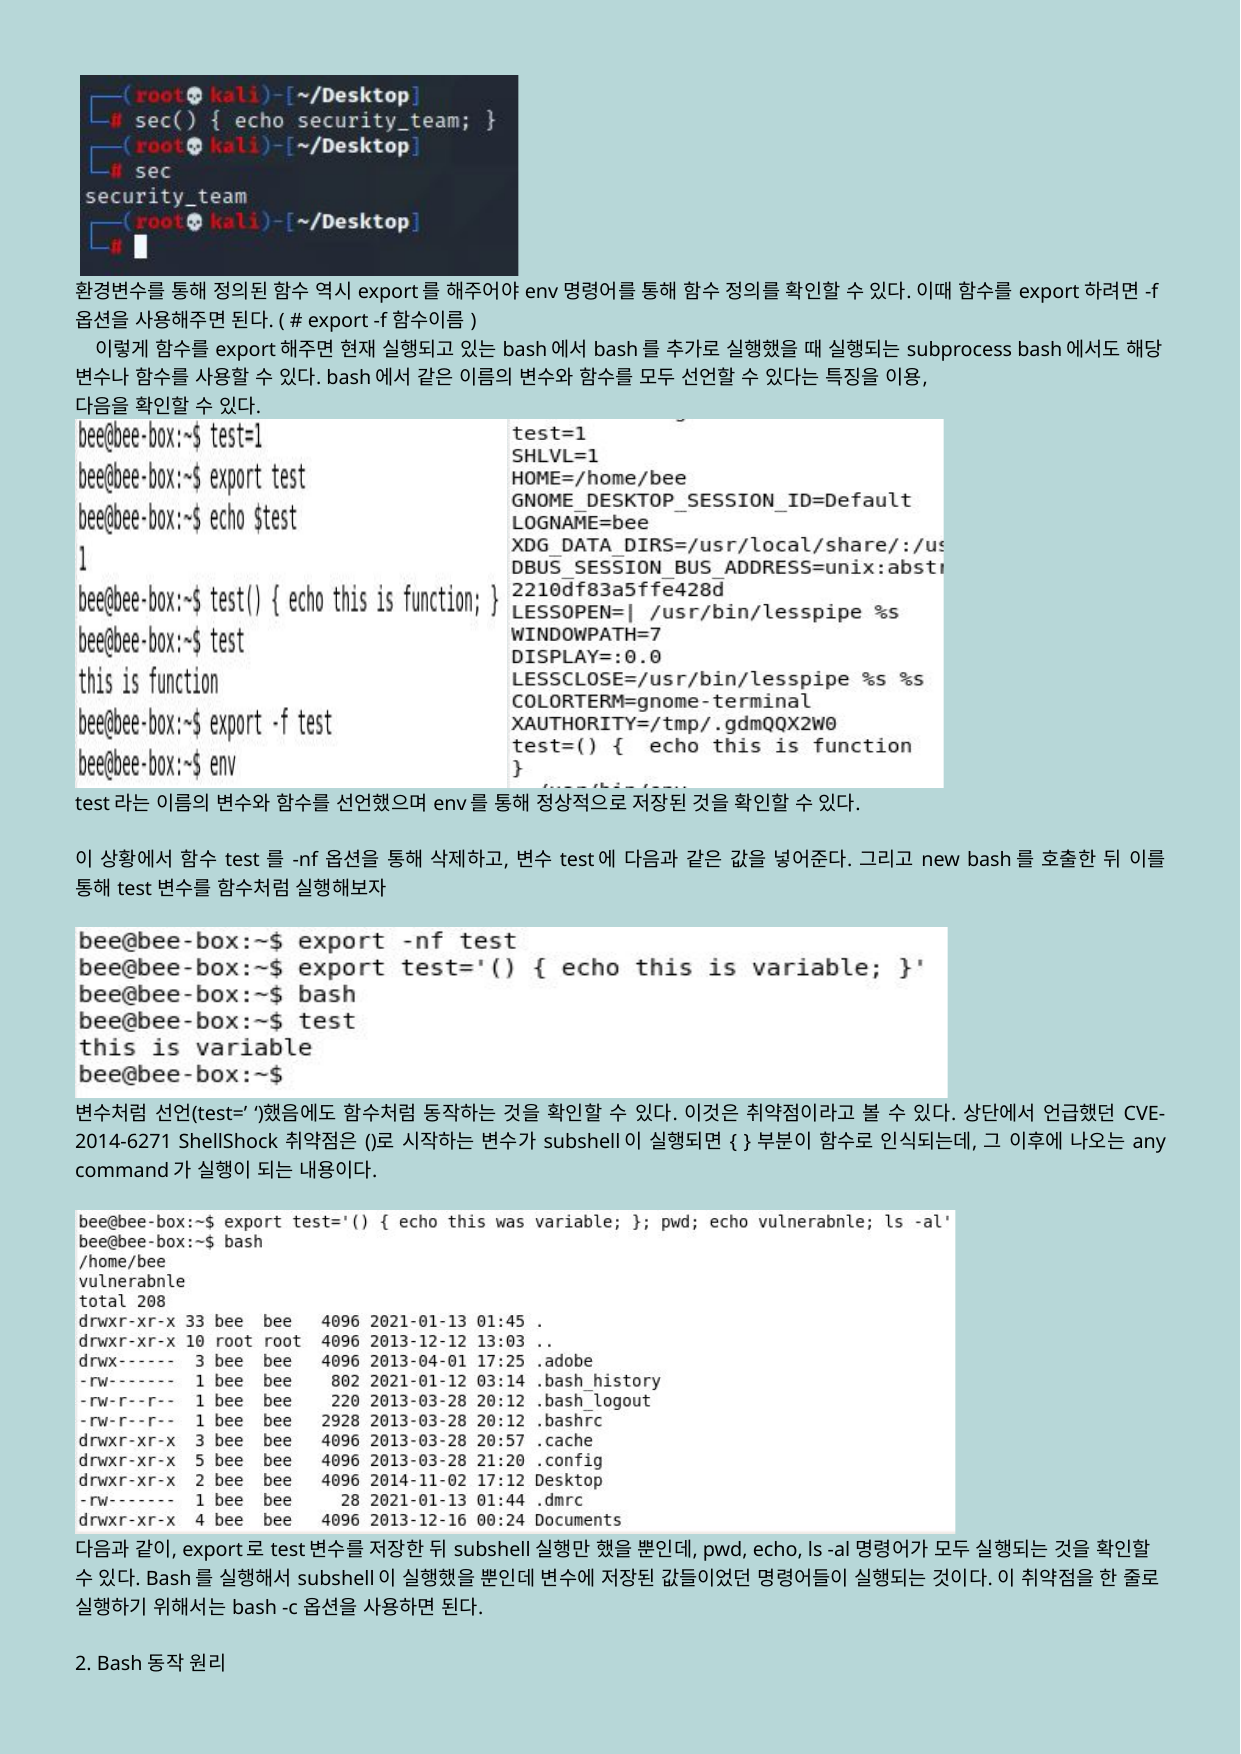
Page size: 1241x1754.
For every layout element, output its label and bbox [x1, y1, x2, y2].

table_cell [64, 1097, 1177, 1676]
table_cell [64, 75, 1177, 1097]
picture [75, 419, 944, 788]
picture [75, 1210, 956, 1534]
picture [80, 75, 519, 276]
picture [75, 927, 948, 1098]
